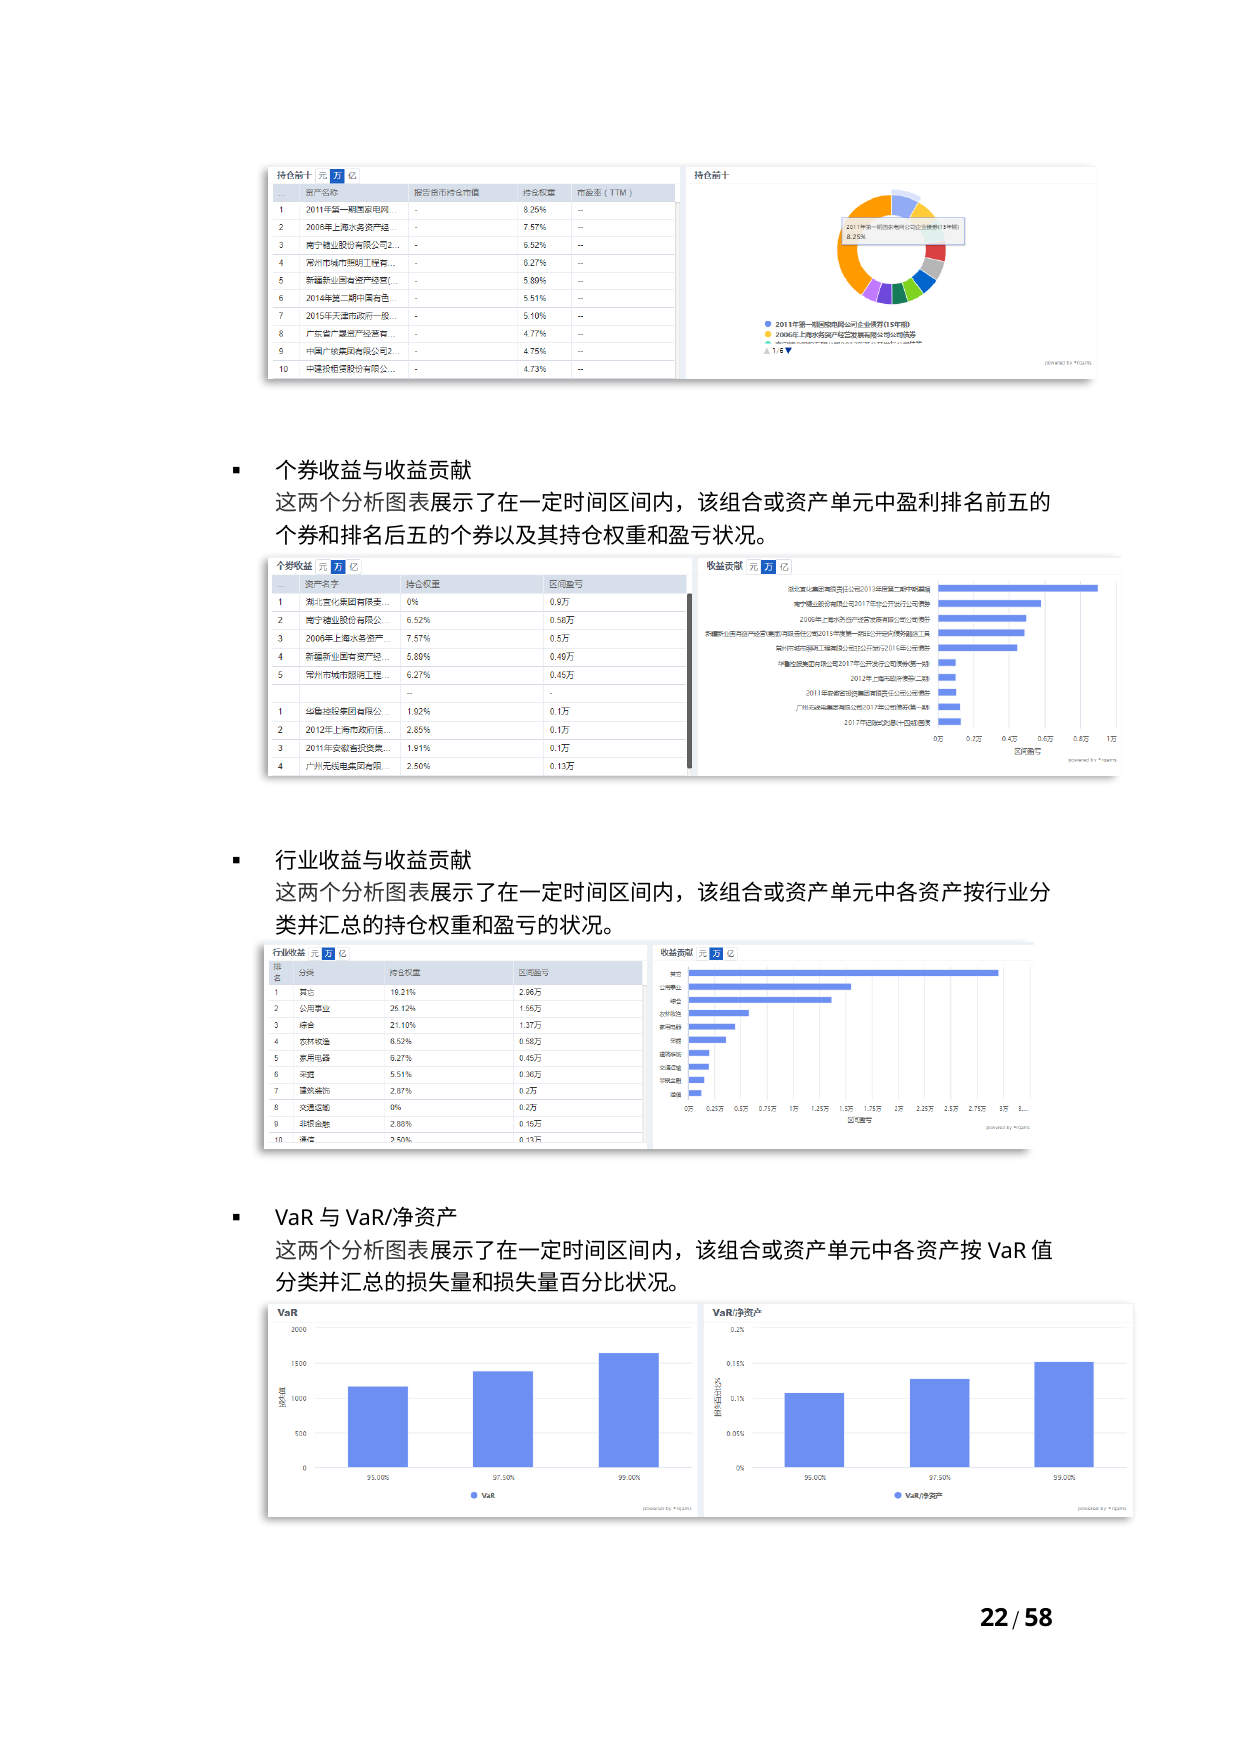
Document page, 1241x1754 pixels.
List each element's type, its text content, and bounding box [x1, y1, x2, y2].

list 个券收益与收益贡献 [231, 452, 1053, 485]
list 这两个分析图表展示了在一定时间区间内，该组合或资产单元中盈利排名前五的个券和排名后五的个券以及其持仓权重和盈亏状况。 [275, 485, 1053, 550]
list 这两个分析图表展示了在一定时间区间内，该组合或资产单元中各资产按VaR值分类并汇总的损失量和损失量百分比状况。 [275, 1232, 1053, 1297]
picture [268, 556, 1121, 776]
list VaR 与VaR/净资产 [231, 1200, 1053, 1232]
picture [268, 166, 1096, 379]
list 行业收益与收益贡献 [231, 842, 1053, 875]
picture [264, 942, 1034, 1149]
list 这两个分析图表展示了在一定时间区间内，该组合或资产单元中各资产按行业分类并汇总的持仓权重和盈亏的状况。 [275, 875, 1053, 940]
picture [268, 1303, 1134, 1517]
